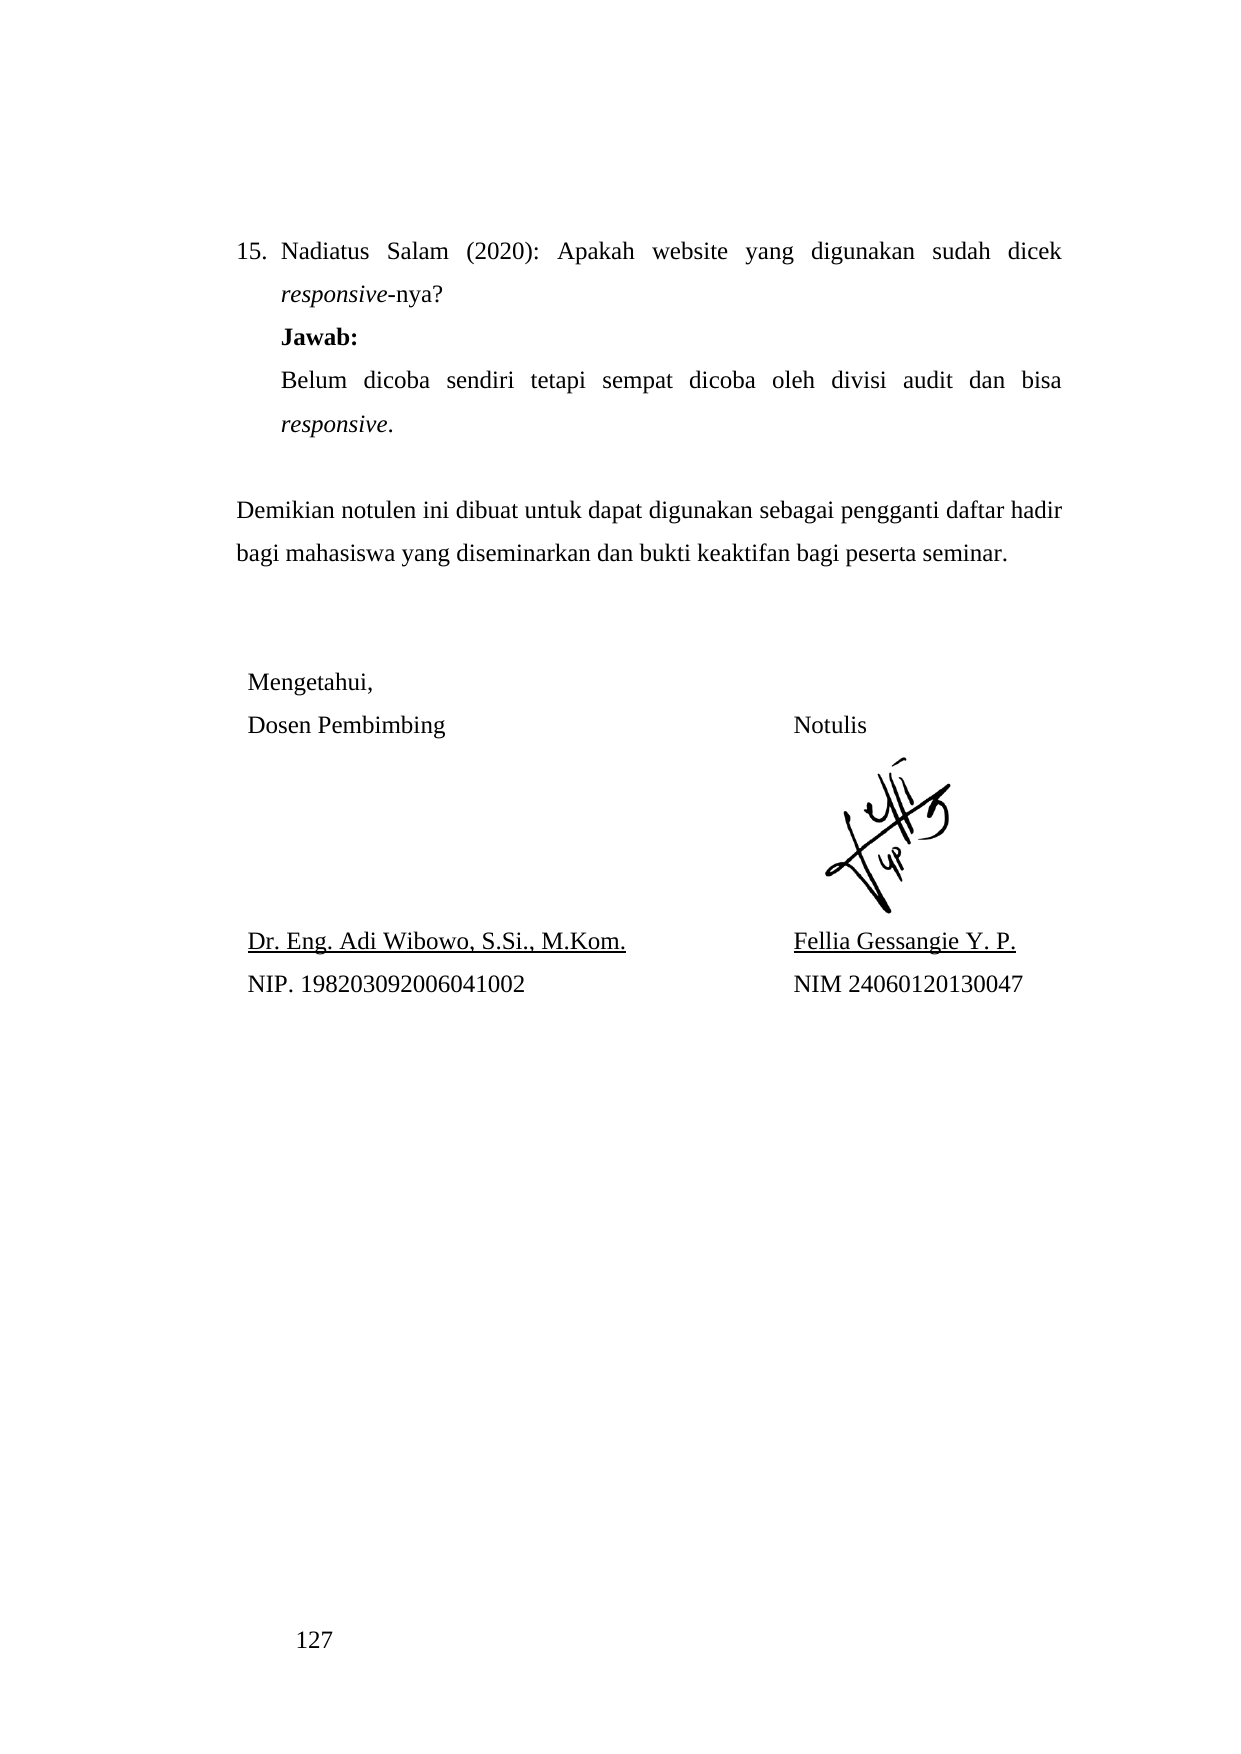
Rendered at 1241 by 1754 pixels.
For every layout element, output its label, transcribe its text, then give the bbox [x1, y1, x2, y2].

list Nadiatus Salam (2020): Apakah website yang digunakan sudah dicek responsive-nya? [236, 236, 1063, 308]
text Demikian notulen ini dibuat untuk dapat digunakan sebagai pengganti daftar hadir bagi mahasiswa yang diseminarkan dan bukti keaktifan bagi peserta seminar. [236, 495, 1063, 567]
list Jawab: [281, 322, 1063, 351]
table_header Mengetahui, Dosen Pembimbing Dr. Eng. Adi Wibowo, S.Si., M.Kom. NIP. 198203092006041002 [236, 668, 782, 1012]
list Belum dicoba sendiri tetapi sempat dicoba oleh divisi audit dan bisa responsive. [281, 366, 1063, 437]
table_header Notulis Fellia Gessangie Y. P. NIM 24060120130047 [782, 668, 1077, 1012]
